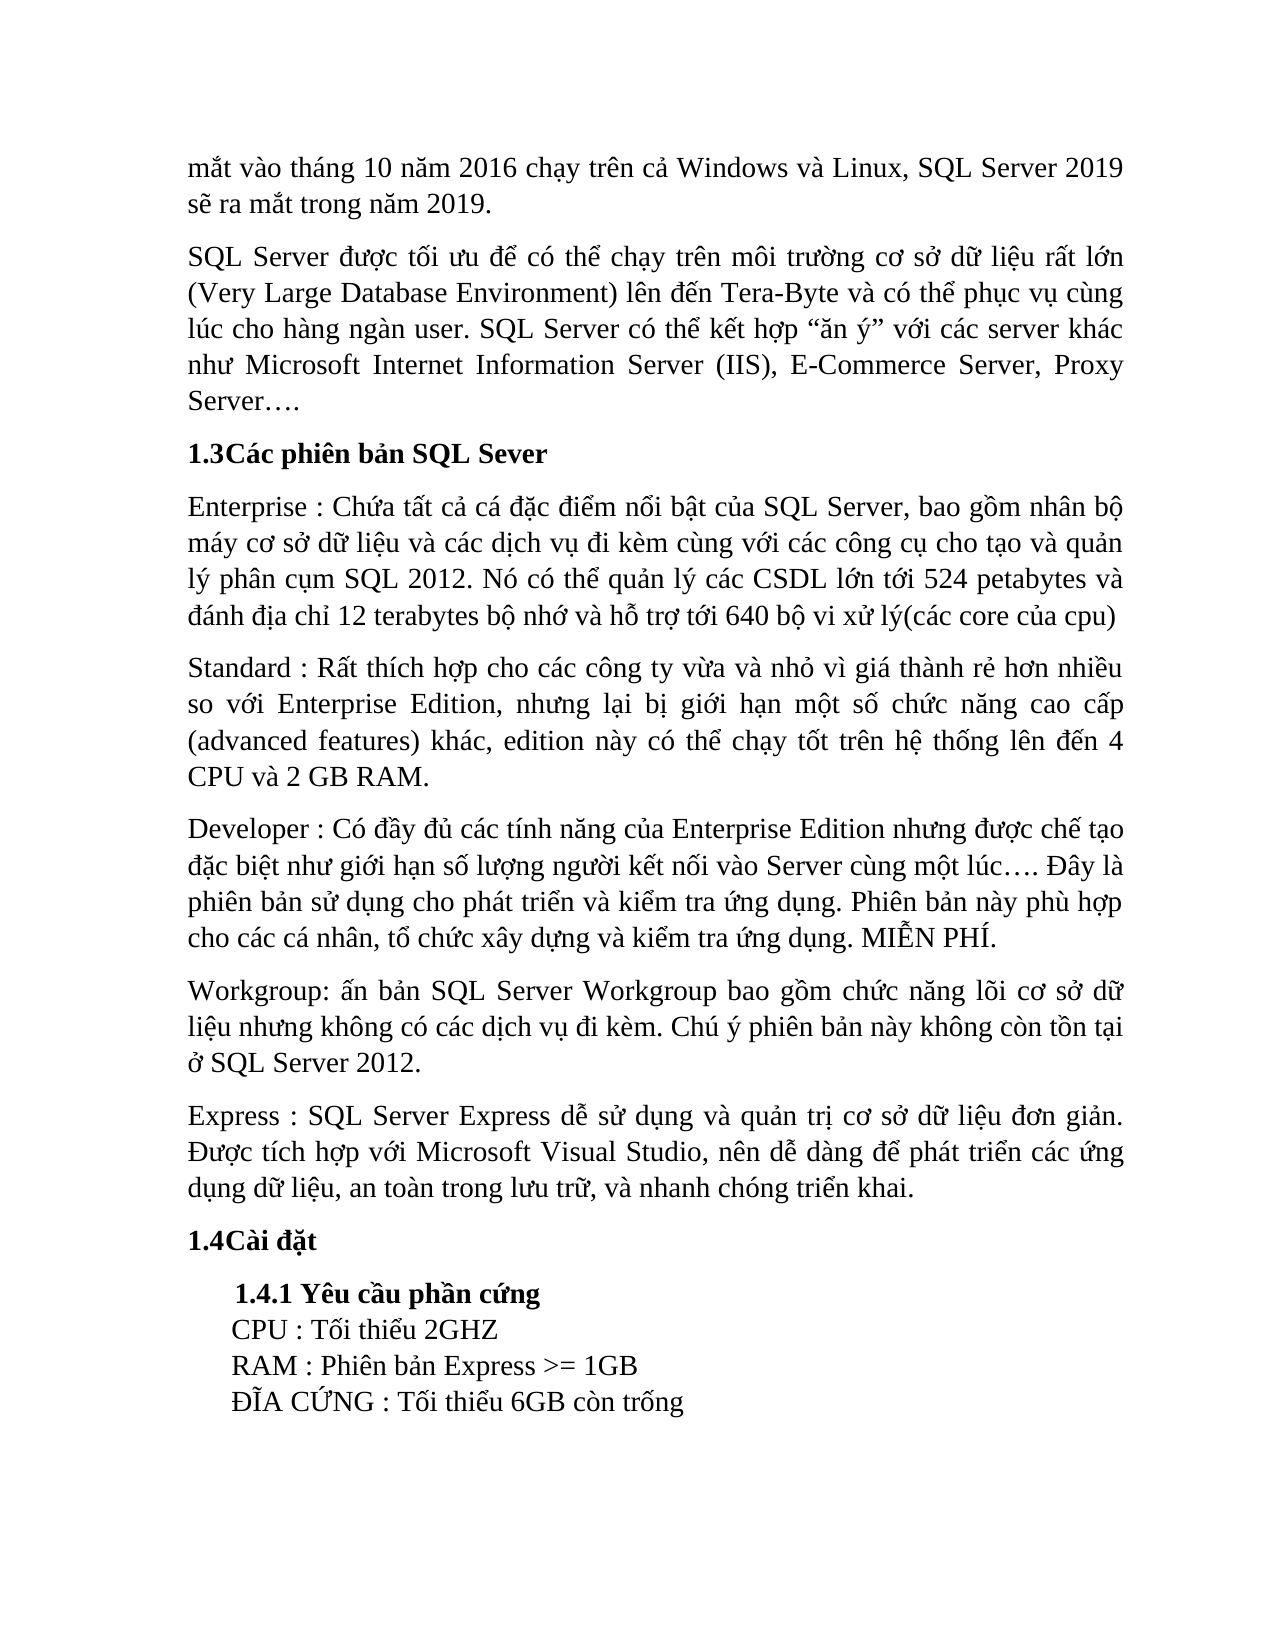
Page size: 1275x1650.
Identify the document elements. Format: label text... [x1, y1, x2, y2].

list ĐĨA CỨNG : Tối thiểu 6GB còn trống [231, 1384, 1125, 1418]
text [187, 150, 1125, 220]
text Developer : Có đầy đủ các tính năng của Enterprise Edition nhưng được chế tạo đặc biệt như giới hạn số lượng người kết nối vào Server cùng một lúc…. Ðây là phiên bản sử dụng cho phát triển và kiểm tra ứng dụng. Phiên bản này phù hợp cho các cá nhân, tổ chức xây dựng và kiểm tra ứng dụng. MIỄN PHÍ. [187, 812, 1125, 954]
text SQL Server được tối ưu để có thể chạy trên môi trường cơ sở dữ liệu rất lớn (Very Large Database Environment) lên đến Tera-Byte và có thể phục vụ cùng lúc cho hàng ngàn user. SQL Server có thể kết hợp “ăn ý” với các server khác như Microsoft Internet Information Server (IIS), E-Commerce Server, Proxy Server…. [187, 239, 1125, 417]
list RAM : Phiên bản Express >= 1GB [231, 1348, 1125, 1382]
list Cài đặt [187, 1223, 1125, 1257]
text Express : SQL Server Express dễ sử dụng và quản trị cơ sở dữ liệu đơn giản. Được tích hợp với Microsoft Visual Studio, nên dễ dàng để phát triển các ứng dụng dữ liệu, an toàn trong lưu trữ, và nhanh chóng triển khai. [187, 1098, 1125, 1204]
list Các phiên bản SQL Sever [187, 436, 1125, 470]
subtitle 1.4.1 Yêu cầu phần cứng [197, 1276, 1125, 1309]
text Standard : Rất thích hợp cho các công ty vừa và nhỏ vì giá thành rẻ hơn nhiều so với Enterprise Edition, nhưng lại bị giới hạn một số chức năng cao cấp (advanced features) khác, edition này có thể chạy tốt trên hệ thống lên đến 4 CPU và 2 GB RAM. [187, 650, 1125, 792]
list CPU : Tối thiểu 2GHZ [231, 1312, 1125, 1346]
text Workgroup: ấn bản SQL Server Workgroup bao gồm chức năng lõi cơ sở dữ liệu nhưng không có các dịch vụ đi kèm. Chú ý phiên bản này không còn tồn tại ở SQL Server 2012. [187, 973, 1125, 1079]
text Enterprise : Chứa tất cả cá đặc điểm nổi bật của SQL Server, bao gồm nhân bộ máy cơ sở dữ liệu và các dịch vụ đi kèm cùng với các công cụ cho tạo và quản lý phân cụm SQL 2012. Nó có thể quản lý các CSDL lớn tới 524 petabytes và đánh địa chỉ 12 terabytes bộ nhớ và hỗ trợ tới 640 bộ vi xử lý(các core của cpu) [187, 489, 1125, 631]
